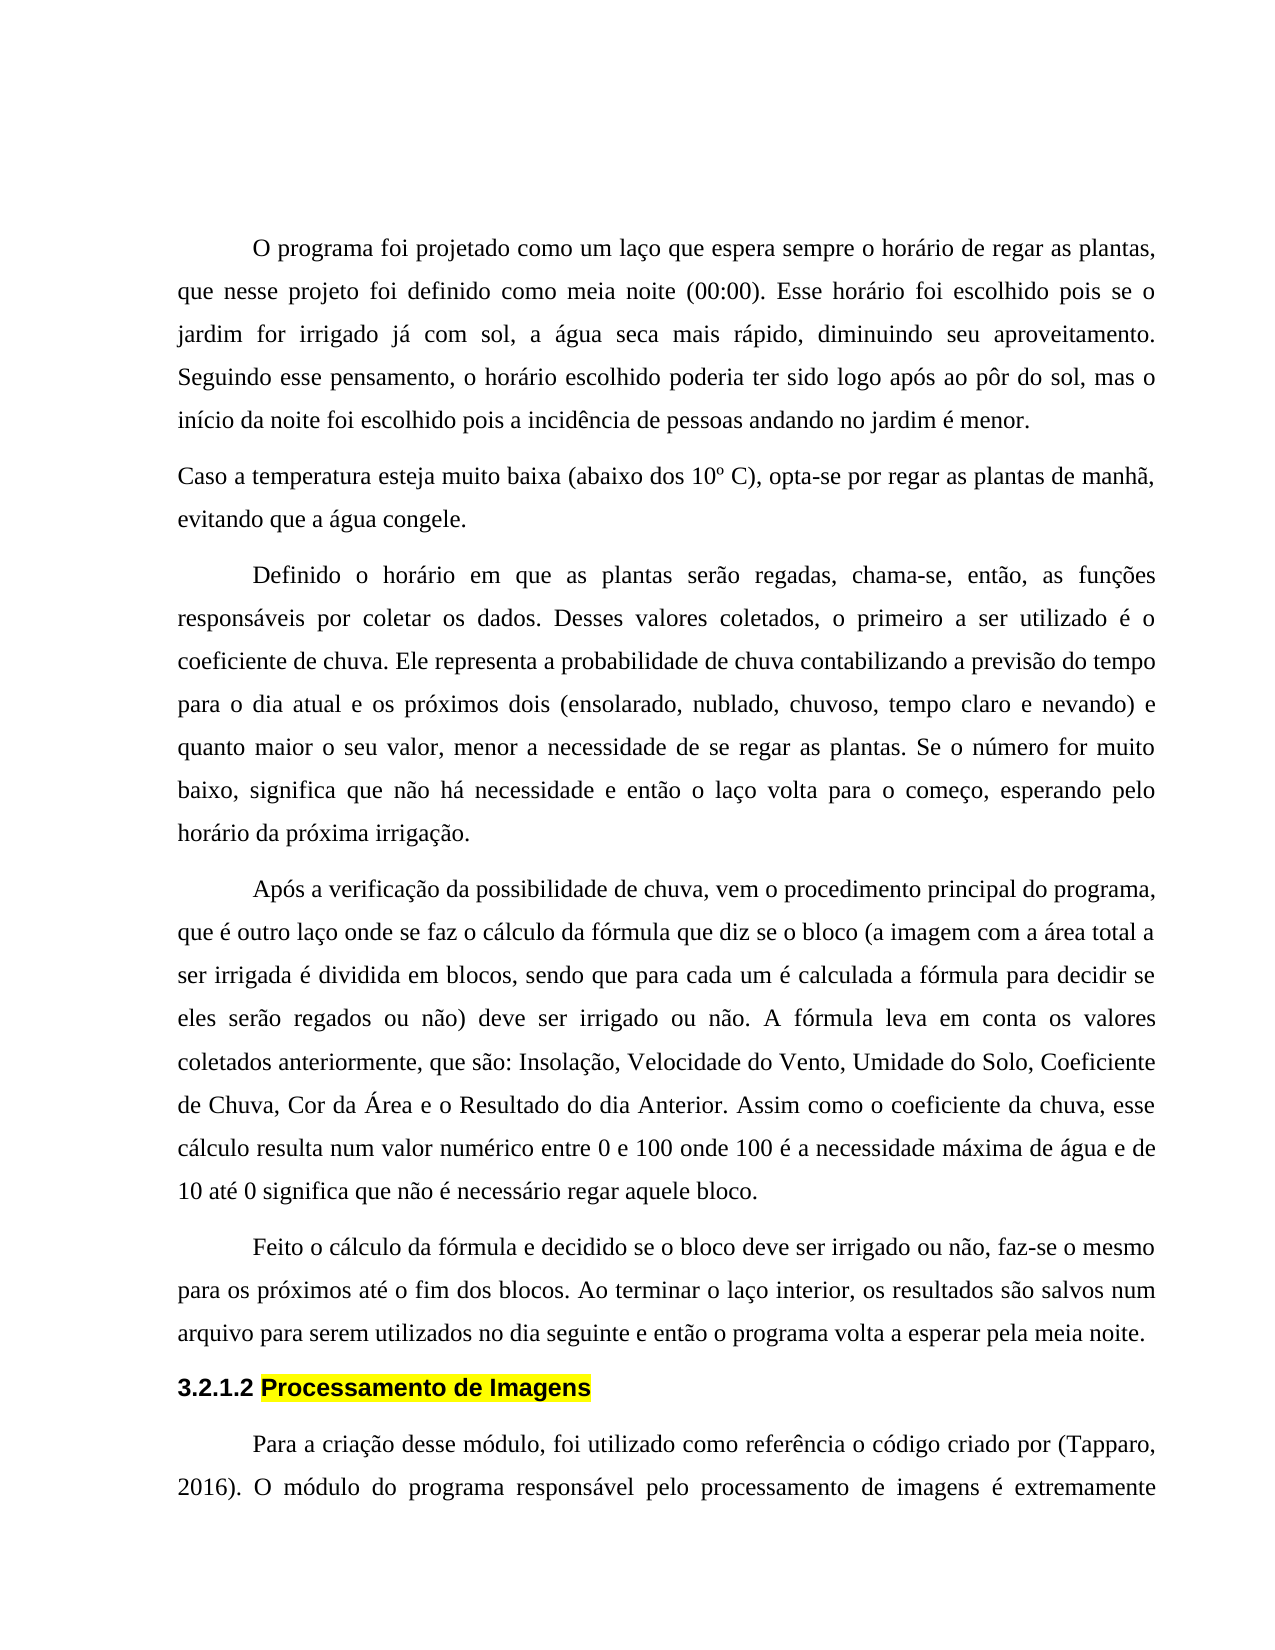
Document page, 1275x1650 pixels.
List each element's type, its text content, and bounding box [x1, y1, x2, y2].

text Definido o horário em que as plantas serão regadas, chama-se, então, as funções responsáveis por coletar os dados. Desses valores coletados, o primeiro a ser utilizado é o coeficiente de chuva. Ele representa a probabilidade de chuva contabilizando a previsão do tempo para o dia atual e os próximos dois (ensolarado, nublado, chuvoso, tempo claro e nevando) e quanto maior o seu valor, menor a necessidade de se regar as plantas. Se o número for muito baixo, significa que não há necessidade e então o laço volta para o começo, esperando pelo horário da próxima irrigação. [177, 560, 1157, 847]
text O programa foi projetado como um laço que espera sempre o horário de regar as plantas, que nesse projeto foi definido como meia noite (00:00). Esse horário foi escolhido pois se o jardim for irrigado já com sol, a água seca mais rápido, diminuindo seu aproveitamento. Seguindo esse pensamento, o horário escolhido poderia ter sido logo após ao pôr do sol, mas o início da noite foi escolhido pois a incidência de pessoas andando no jardim é menor. [177, 233, 1157, 434]
text 3.2.1.2 Processamento de Imagens [177, 1373, 1157, 1402]
text Feito o cálculo da fórmula e decidido se o bloco deve ser irrigado ou não, faz-se o mesmo para os próximos até o fim dos blocos. Ao terminar o laço interior, os resultados são salvos num arquivo para serem utilizados no dia seguinte e então o programa volta a esperar pela meia noite. [177, 1232, 1157, 1347]
text Caso a temperatura esteja muito baixa (abaixo dos 10º C), opta-se por regar as plantas de manhã, evitando que a água congele. [177, 461, 1157, 533]
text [177, 1429, 1157, 1501]
text Após a verificação da possibilidade de chuva, vem o procedimento principal do programa, que é outro laço onde se faz o cálculo da fórmula que diz se o bloco (a imagem com a área total a ser irrigada é dividida em blocos, sendo que para cada um é calculada a fórmula para decidir se eles serão regados ou não) deve ser irrigado ou não. A fórmula leva em conta os valores coletados anteriormente, que são: Insolação, Velocidade do Vento, Umidade do Solo, Coeficiente de Chuva, Cor da Área e o Resultado do dia Anterior. Assim como o coeficiente da chuva, esse cálculo resulta num valor numérico entre 0 e 100 onde 100 é a necessidade máxima de água e de 10 até 0 significa que não é necessário regar aquele bloco. [177, 874, 1157, 1205]
